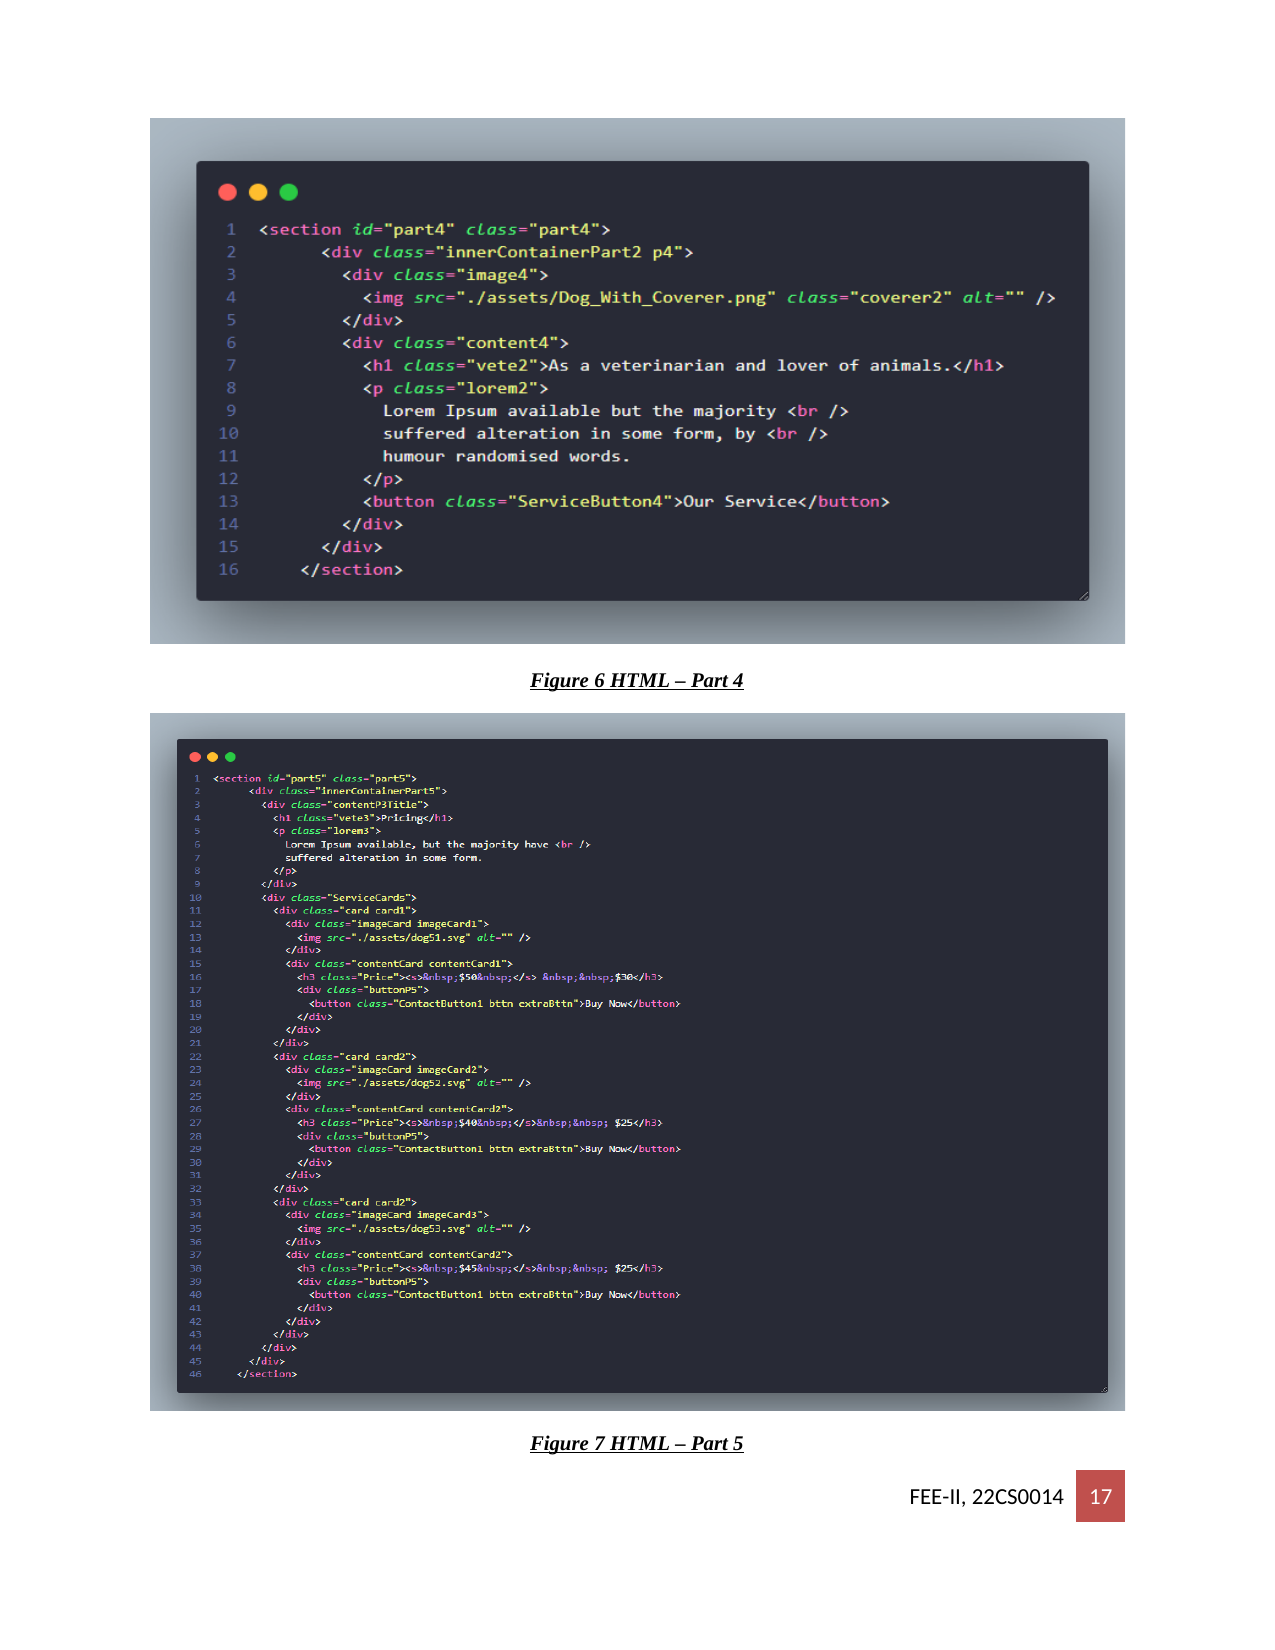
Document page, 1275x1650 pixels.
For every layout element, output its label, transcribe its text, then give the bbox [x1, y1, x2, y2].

text Figure 7 HTML – Part 5 [150, 1431, 1125, 1455]
text Figure 6 HTML – Part 4 [150, 668, 1125, 692]
picture [150, 713, 1125, 1411]
picture [150, 118, 1125, 644]
